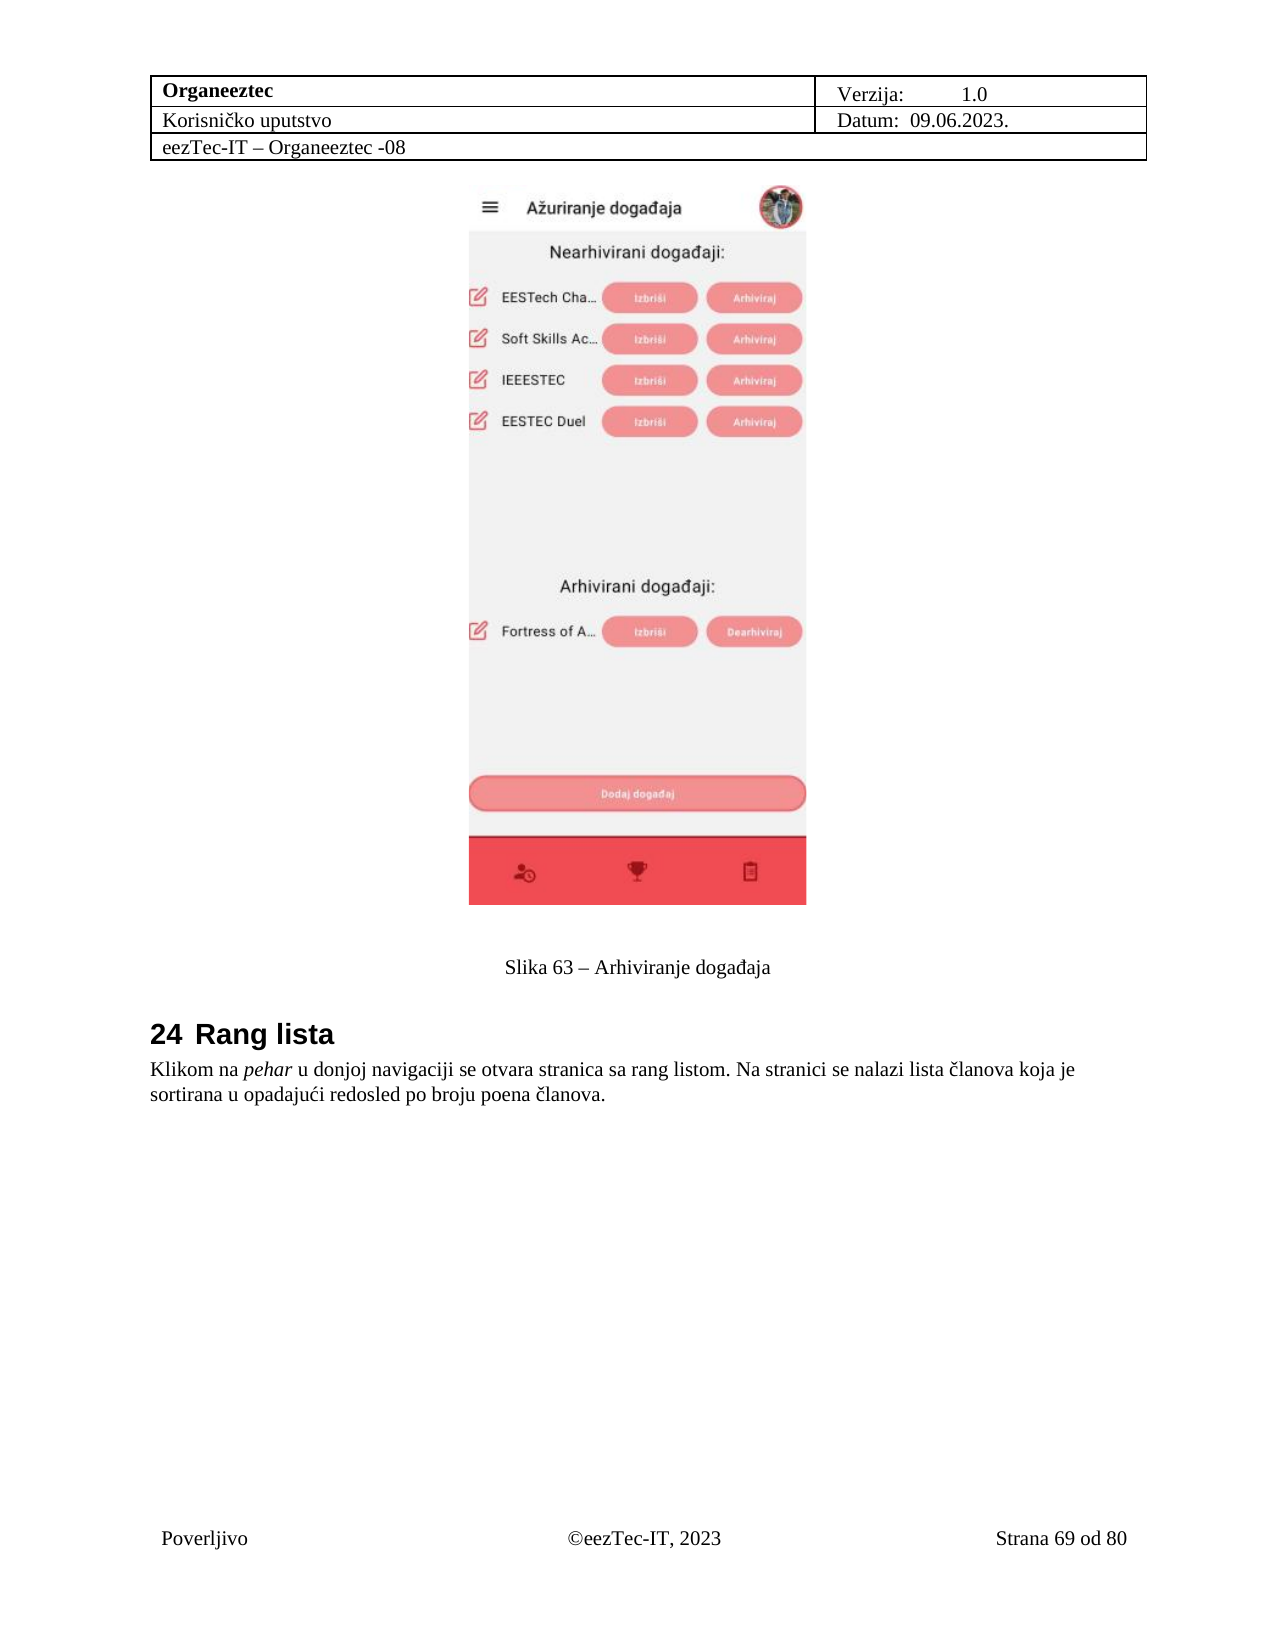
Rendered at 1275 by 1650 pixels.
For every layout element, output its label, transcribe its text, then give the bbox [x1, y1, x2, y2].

text Klikom na pehar u donjoj navigaciji se otvara stranica sa rang listom. Na stranici se nalazi lista članova koja je sortirana u opadajući redosled po broju poena članova. [150, 1056, 1125, 1106]
picture [468, 185, 807, 905]
subtitle Rang lista [150, 1017, 1125, 1050]
text Slika 63 – Arhiviranje događaja [150, 954, 1125, 979]
